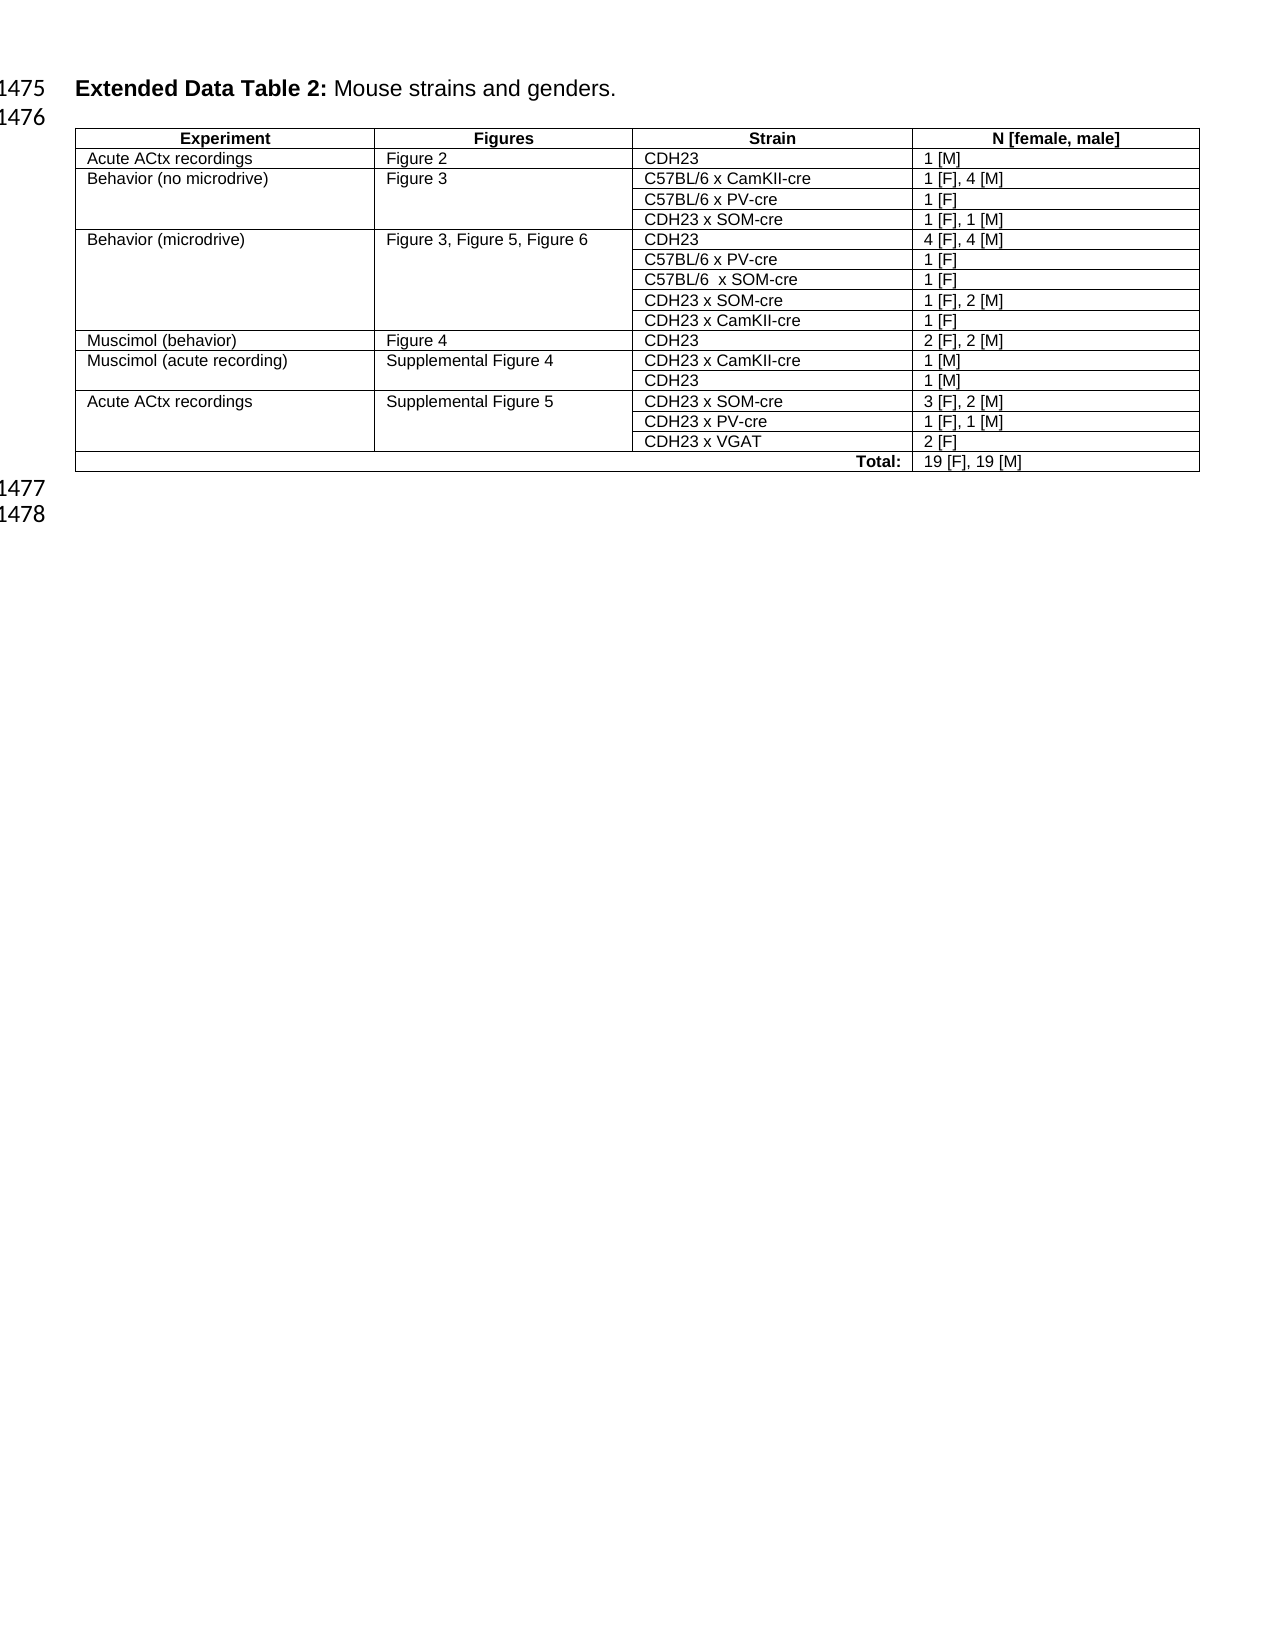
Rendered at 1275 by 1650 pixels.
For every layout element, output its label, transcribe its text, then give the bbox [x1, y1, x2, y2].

table_cell 1 [F] [913, 311, 1199, 330]
text Extended Data Table 2: Mouse strains and genders. [75, 75, 1200, 101]
table_cell CDH23 x PV-cre [633, 412, 912, 431]
table_cell CDH23 x SOM-cre [633, 391, 912, 411]
table_cell CDH23 x SOM-cre [633, 290, 912, 309]
table_cell Muscimol (acute recording) [76, 351, 374, 390]
table_cell C57BL/6 x SOM-cre [633, 270, 912, 289]
table_cell CDH23 [633, 230, 912, 249]
table_header N [female, male] [913, 129, 1199, 148]
table_cell Figure 4 [375, 331, 632, 350]
table_cell 1 [M] [913, 351, 1199, 370]
table_cell Acute ACtx recordings [76, 391, 374, 451]
table_cell CDH23 [633, 331, 912, 350]
table_cell 3 [F], 2 [M] [913, 391, 1199, 411]
table_cell CDH23 x VGAT [633, 432, 912, 451]
table_cell CDH23 x CamKII-cre [633, 351, 912, 370]
table_cell Figure 3 [375, 169, 632, 229]
table_cell 2 [F] [913, 432, 1199, 451]
table_header Figures [375, 129, 632, 148]
table_cell Behavior (no microdrive) [76, 169, 374, 229]
table_cell 19 [F], 19 [M] [913, 452, 1199, 471]
table_cell Figure 3, Figure 5, Figure 6 [375, 230, 632, 330]
table_cell 1 [M] [913, 149, 1199, 168]
table_cell 1 [F], 1 [M] [913, 412, 1199, 431]
table_cell 1 [F] [913, 270, 1199, 289]
table_cell Total: [76, 452, 912, 471]
table_cell 1 [F], 2 [M] [913, 290, 1199, 309]
table_cell 1 [M] [913, 371, 1199, 390]
table_cell 1 [F], 1 [M] [913, 210, 1199, 229]
table_cell C57BL/6 x PV-cre [633, 250, 912, 269]
table_cell CDH23 [633, 149, 912, 168]
table_cell C57BL/6 x PV-cre [633, 189, 912, 208]
table_cell 1 [F] [913, 189, 1199, 208]
table_cell CDH23 x CamKII-cre [633, 311, 912, 330]
table_cell 4 [F], 4 [M] [913, 230, 1199, 249]
table_cell Behavior (microdrive) [76, 230, 374, 330]
table_header Experiment [76, 129, 374, 148]
table_cell Figure 2 [375, 149, 632, 168]
table_cell Supplemental Figure 5 [375, 391, 632, 451]
table_header Strain [633, 129, 912, 148]
table_cell CDH23 x SOM-cre [633, 210, 912, 229]
table_cell C57BL/6 x CamKII-cre [633, 169, 912, 188]
table_cell Acute ACtx recordings [76, 149, 374, 168]
table_cell 1 [F], 4 [M] [913, 169, 1199, 188]
table_cell 2 [F], 2 [M] [913, 331, 1199, 350]
table_cell CDH23 [633, 371, 912, 390]
table_cell Muscimol (behavior) [76, 331, 374, 350]
table_cell 1 [F] [913, 250, 1199, 269]
table_cell Supplemental Figure 4 [375, 351, 632, 390]
